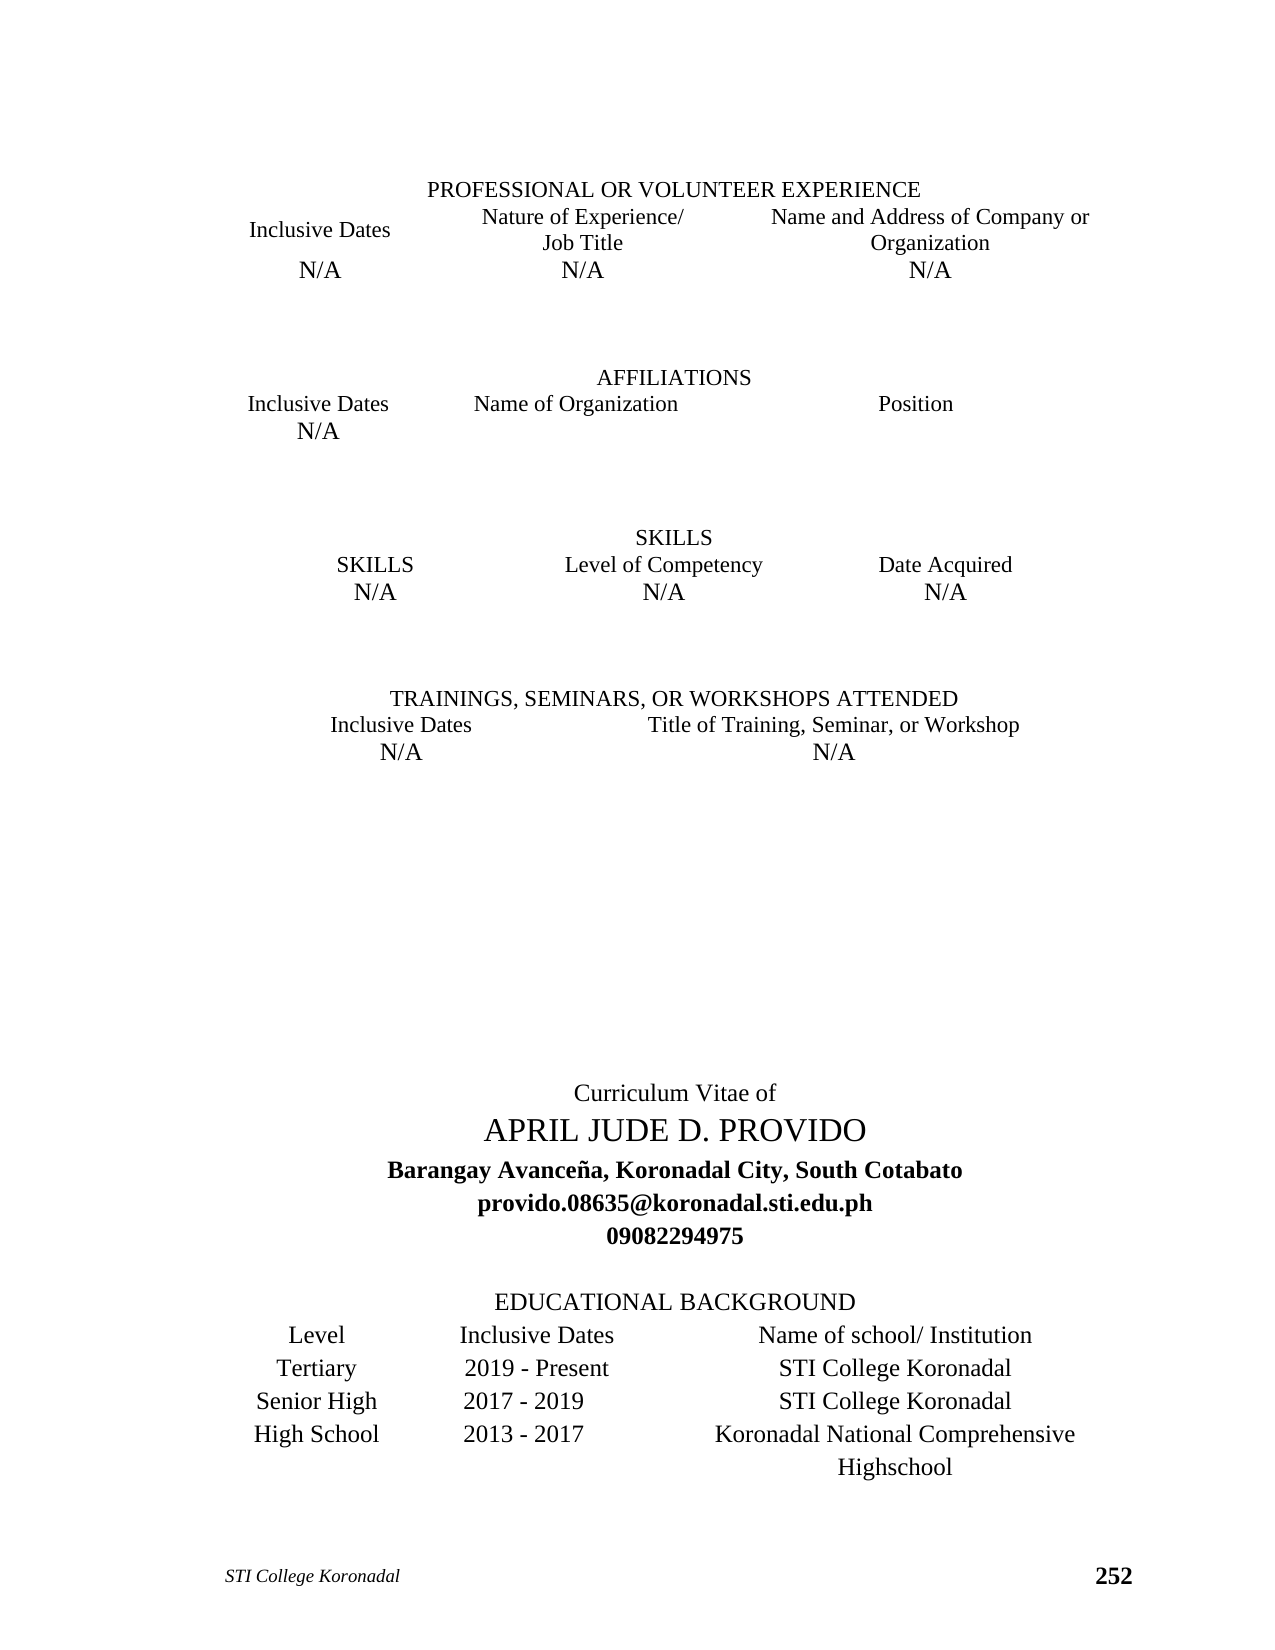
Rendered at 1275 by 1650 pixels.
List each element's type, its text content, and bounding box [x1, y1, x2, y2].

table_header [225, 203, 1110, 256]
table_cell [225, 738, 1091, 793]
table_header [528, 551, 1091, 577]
text AFFILIATIONS [225, 364, 1123, 390]
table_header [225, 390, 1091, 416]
text PROFESSIONAL OR VOLUNTEER EXPERIENCE [225, 176, 1123, 203]
text Curriculum Vitae of [225, 1078, 1125, 1106]
text EDUCATIONAL BACKGROUND [225, 1287, 1125, 1316]
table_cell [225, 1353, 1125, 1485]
text 09082294975 [225, 1221, 1125, 1249]
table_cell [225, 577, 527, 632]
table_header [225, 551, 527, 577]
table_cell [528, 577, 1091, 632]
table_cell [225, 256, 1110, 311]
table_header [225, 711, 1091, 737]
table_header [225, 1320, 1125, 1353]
text Barangay Avanceña, Koronadal City, South Cotabato [225, 1155, 1125, 1183]
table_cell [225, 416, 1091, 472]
text APRIL JUDE D. PROVIDO [225, 1111, 1125, 1149]
text TRAININGS, SEMINARS, OR WORKSHOPS ATTENDED [225, 685, 1123, 711]
text provido.08635@koronadal.sti.edu.ph [225, 1188, 1125, 1217]
text SKILLS [225, 498, 1123, 551]
